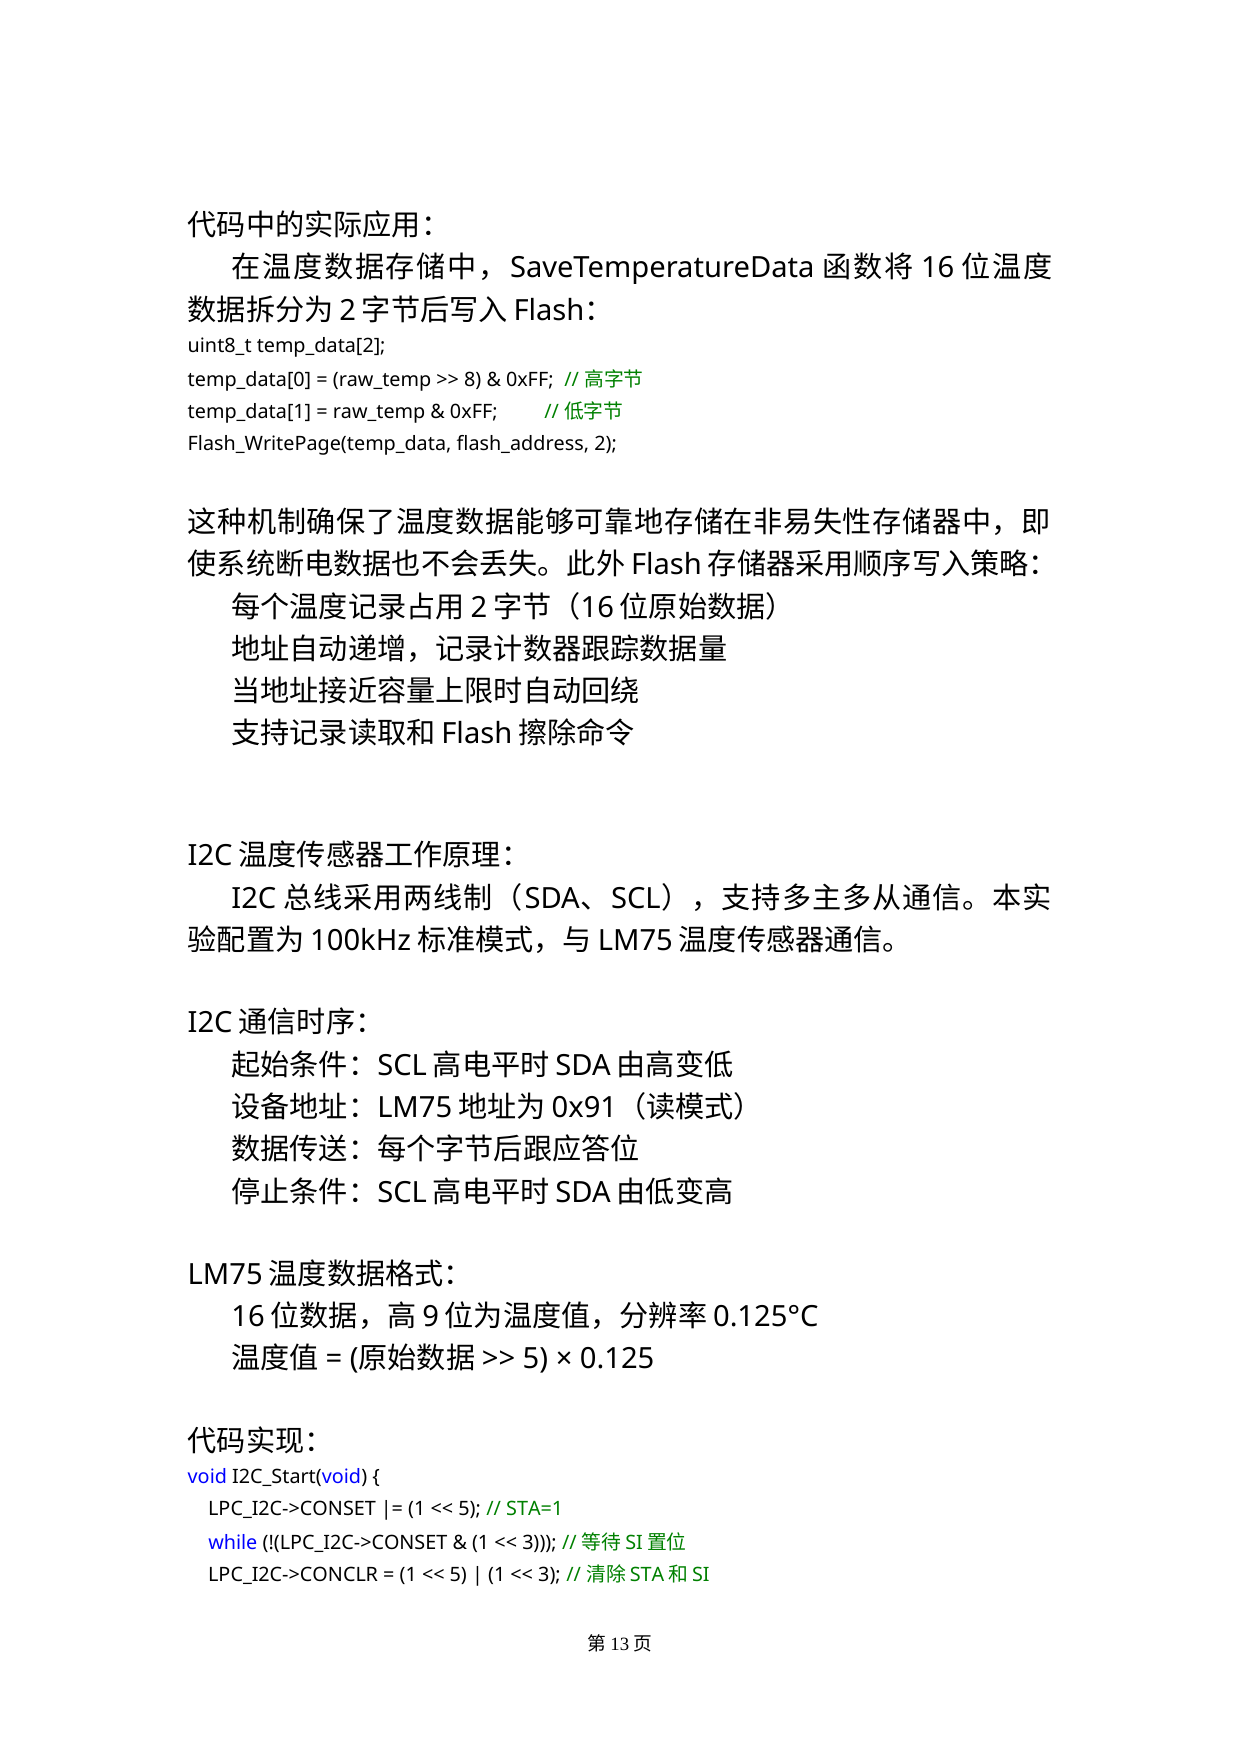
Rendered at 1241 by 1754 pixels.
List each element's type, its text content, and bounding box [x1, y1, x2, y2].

text 在温度数据存储中，SaveTemperatureData函数将16位温度数据拆分为2字节后写入Flash： [187, 244, 1053, 329]
text 温度值 = (原始数据 >> 5) × 0.125 [187, 1335, 1053, 1377]
text 地址自动递增，记录计数器跟踪数据量 [187, 626, 1053, 668]
text 这种机制确保了温度数据能够可靠地存储在非易失性存储器中，即使系统断电数据也不会丢失。此外Flash存储器采用顺序写入策略： [187, 498, 1053, 583]
text 16位数据，高9位为温度值，分辨率0.125°C [187, 1293, 1053, 1335]
text temp_data[1] = raw_temp & 0xFF; // 低字节 [187, 394, 1053, 426]
text LPC_I2C->CONCLR = (1 << 5) | (1 << 3); // 清除STA和SI [187, 1557, 1053, 1589]
text 代码实现： [187, 1417, 1053, 1459]
text Flash_WritePage(temp_data, flash_address, 2); [187, 426, 1053, 459]
text I2C温度传感器工作原理： [187, 832, 1053, 874]
text while (!(LPC_I2C->CONSET & (1 << 3))); // 等待SI置位 [187, 1524, 1053, 1557]
text 起始条件：SCL高电平时SDA由高变低 [187, 1041, 1053, 1083]
text I2C总线采用两线制（SDA、SCL），支持多主多从通信。本实验配置为100kHz标准模式，与LM75温度传感器通信。 [187, 874, 1053, 959]
text 代码中的实际应用： [187, 202, 1053, 244]
text 当地址接近容量上限时自动回绕 [187, 668, 1053, 710]
text 数据传送：每个字节后跟应答位 [187, 1126, 1053, 1168]
text temp_data[0] = (raw_temp >> 8) & 0xFF; // 高字节 [187, 361, 1053, 394]
text 停止条件：SCL高电平时SDA由低变高 [187, 1168, 1053, 1211]
text void I2C_Start(void) { [187, 1459, 1053, 1492]
text LPC_I2C->CONSET |= (1 << 5); // STA=1 [187, 1492, 1053, 1524]
text 设备地址：LM75地址为0x91（读模式） [187, 1083, 1053, 1126]
text I2C通信时序： [187, 999, 1053, 1041]
text 支持记录读取和Flash擦除命令 [187, 710, 1053, 752]
text LM75温度数据格式： [187, 1250, 1053, 1293]
text 每个温度记录占用2字节（16位原始数据） [187, 583, 1053, 626]
text uint8_t temp_data[2]; [187, 329, 1053, 361]
